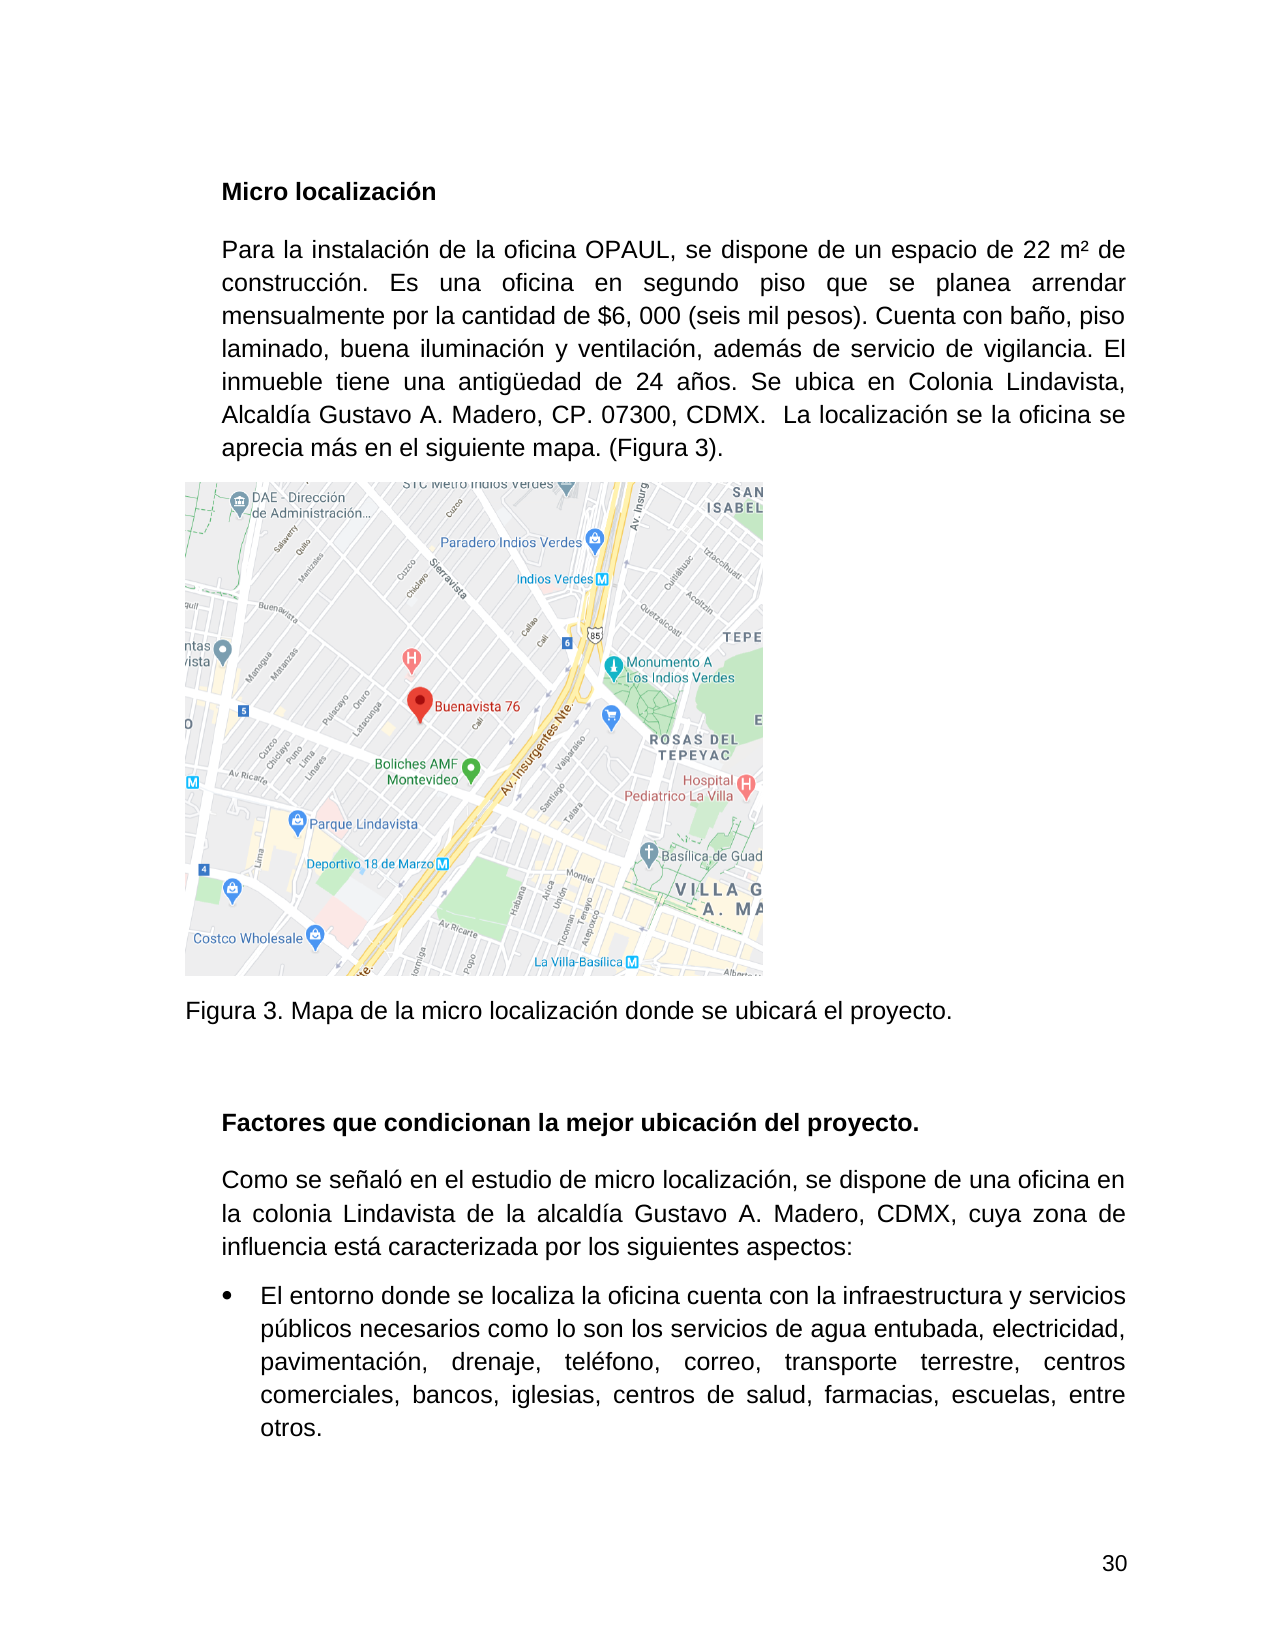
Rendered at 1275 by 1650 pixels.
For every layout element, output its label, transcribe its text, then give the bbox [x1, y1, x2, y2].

picture [185, 482, 763, 976]
text Figura 3. Mapa de la micro localización donde se ubicará el proyecto. [185, 996, 1127, 1024]
subtitle Micro localización [148, 177, 1127, 206]
text Para la instalación de la oficina OPAUL, se dispone de un espacio de 22 m² de construcción. Es una oficina en segundo piso que se planea arrendar mensualmente por la cantidad de $6, 000 (seis mil pesos). Cuenta con baño, piso laminado, buena iluminación y ventilación, además de servicio de vigilancia. El inmueble tiene una antigüedad de 24 años. Se ubica en Colonia Lindavista, Alcaldía Gustavo A. Madero, CP. 07300, CDMX. La localización se la oficina se aprecia más en el siguiente mapa. (Figura 3). [221, 235, 1127, 462]
text Como se señaló en el estudio de micro localización, se dispone de una oficina en la colonia Lindavista de la alcaldía Gustavo A. Madero, CDMX, cuya zona de influencia está caracterizada por los siguientes aspectos: [221, 1166, 1127, 1260]
list El entorno donde se localiza la oficina cuenta con la infraestructura y servicios públicos necesarios como lo son los servicios de agua entubada, electricidad, pavimentación, drenaje, teléfono, correo, transporte terrestre, centros comerciales, bancos, iglesias, centros de salud, farmacias, escuelas, entre otros. [223, 1281, 1127, 1442]
subtitle Factores que condicionan la mejor ubicación del proyecto. [148, 1108, 1127, 1136]
